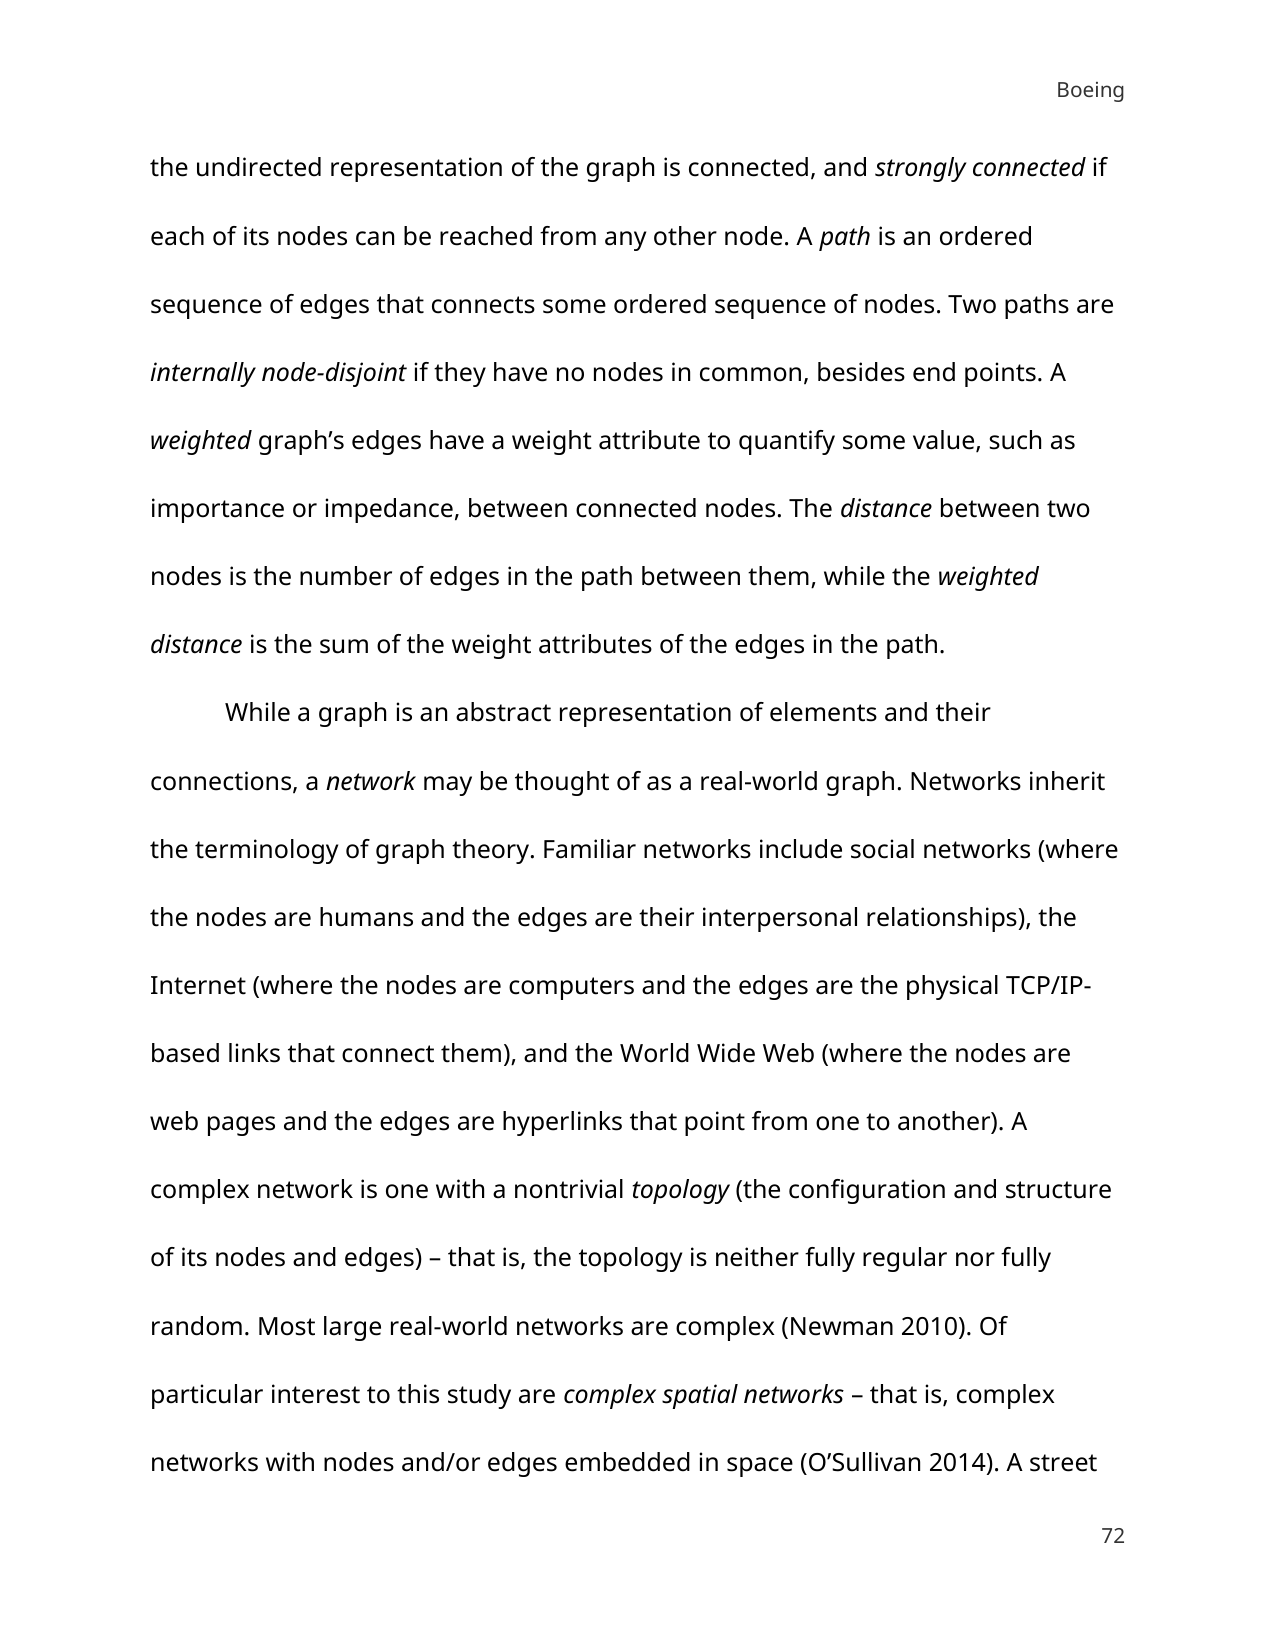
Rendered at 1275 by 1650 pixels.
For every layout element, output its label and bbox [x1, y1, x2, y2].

text [150, 150, 1125, 661]
text [150, 695, 1125, 1478]
